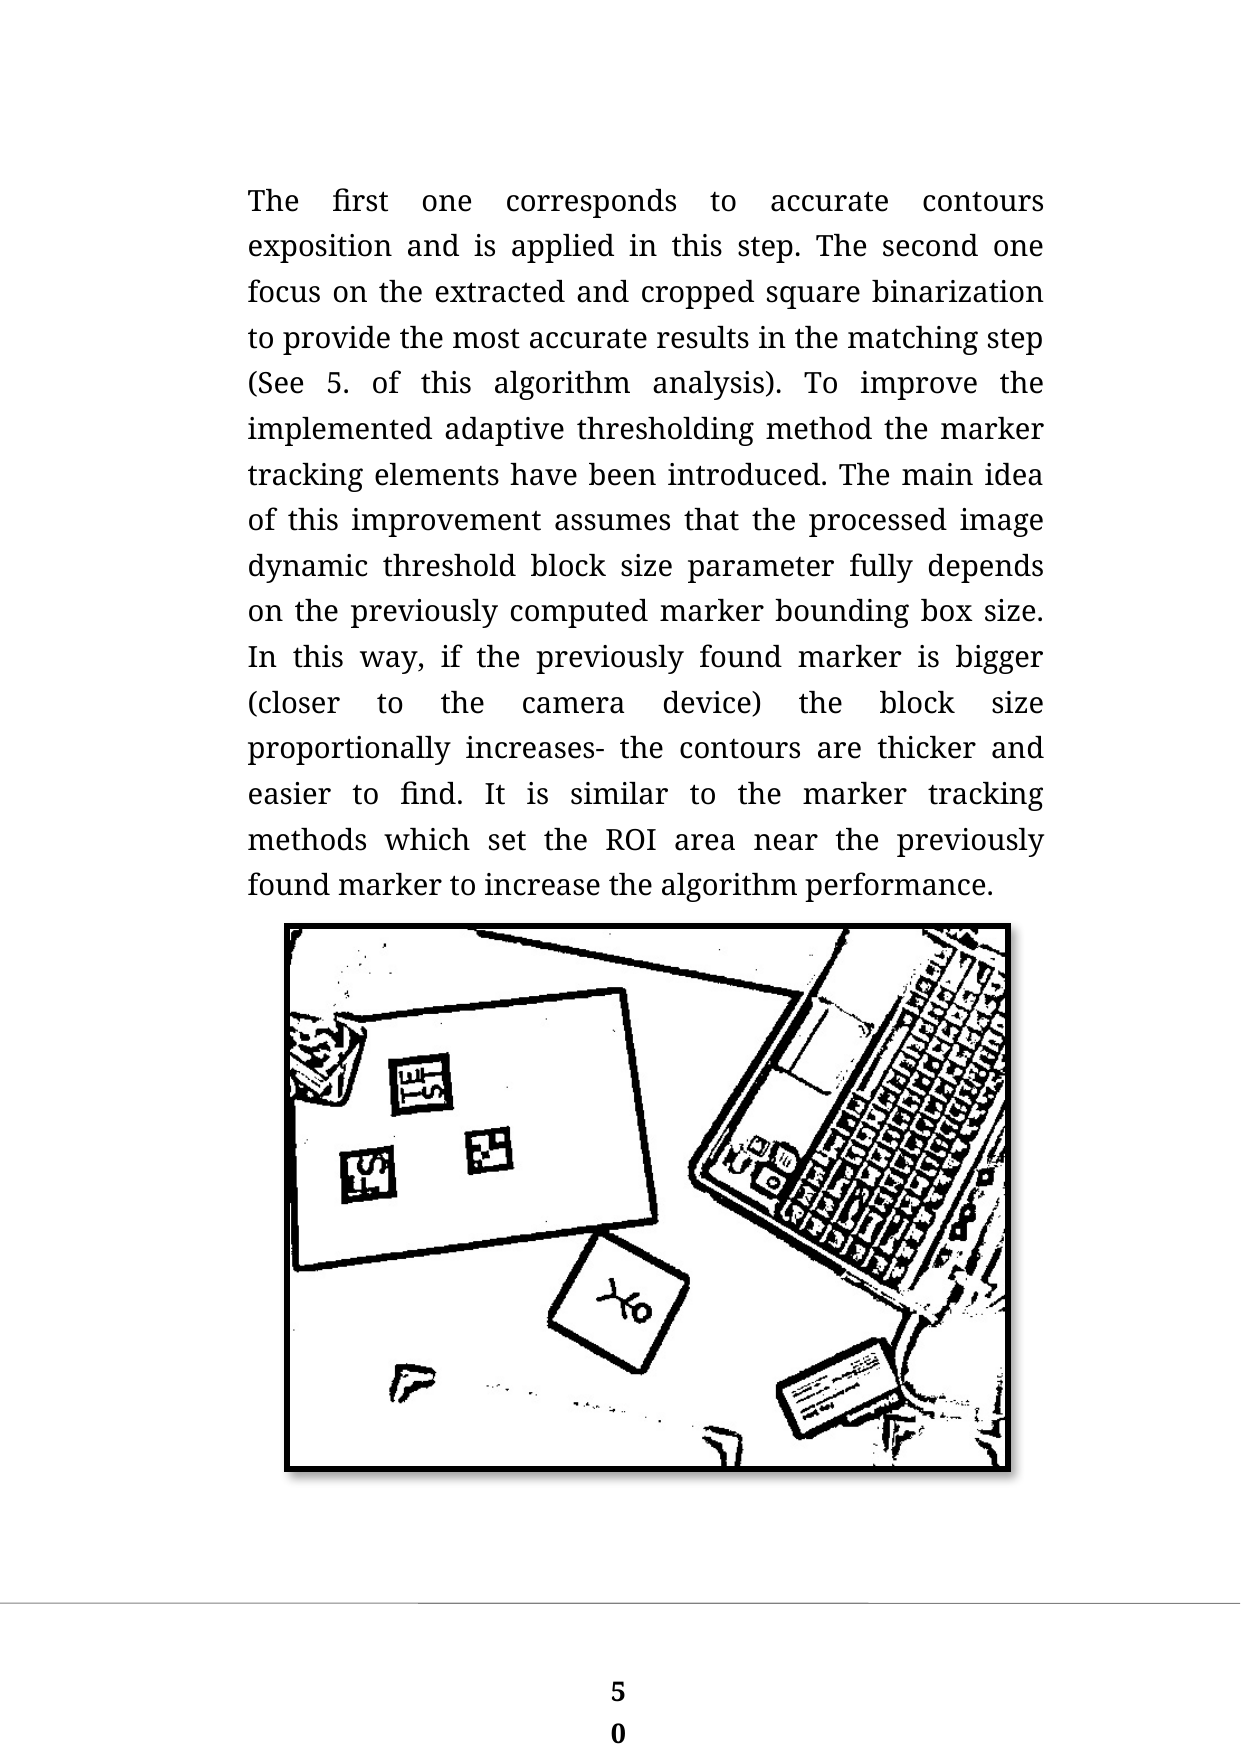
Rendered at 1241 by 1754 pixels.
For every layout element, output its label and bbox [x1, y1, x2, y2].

picture [290, 929, 1005, 1466]
text [247, 180, 1045, 904]
